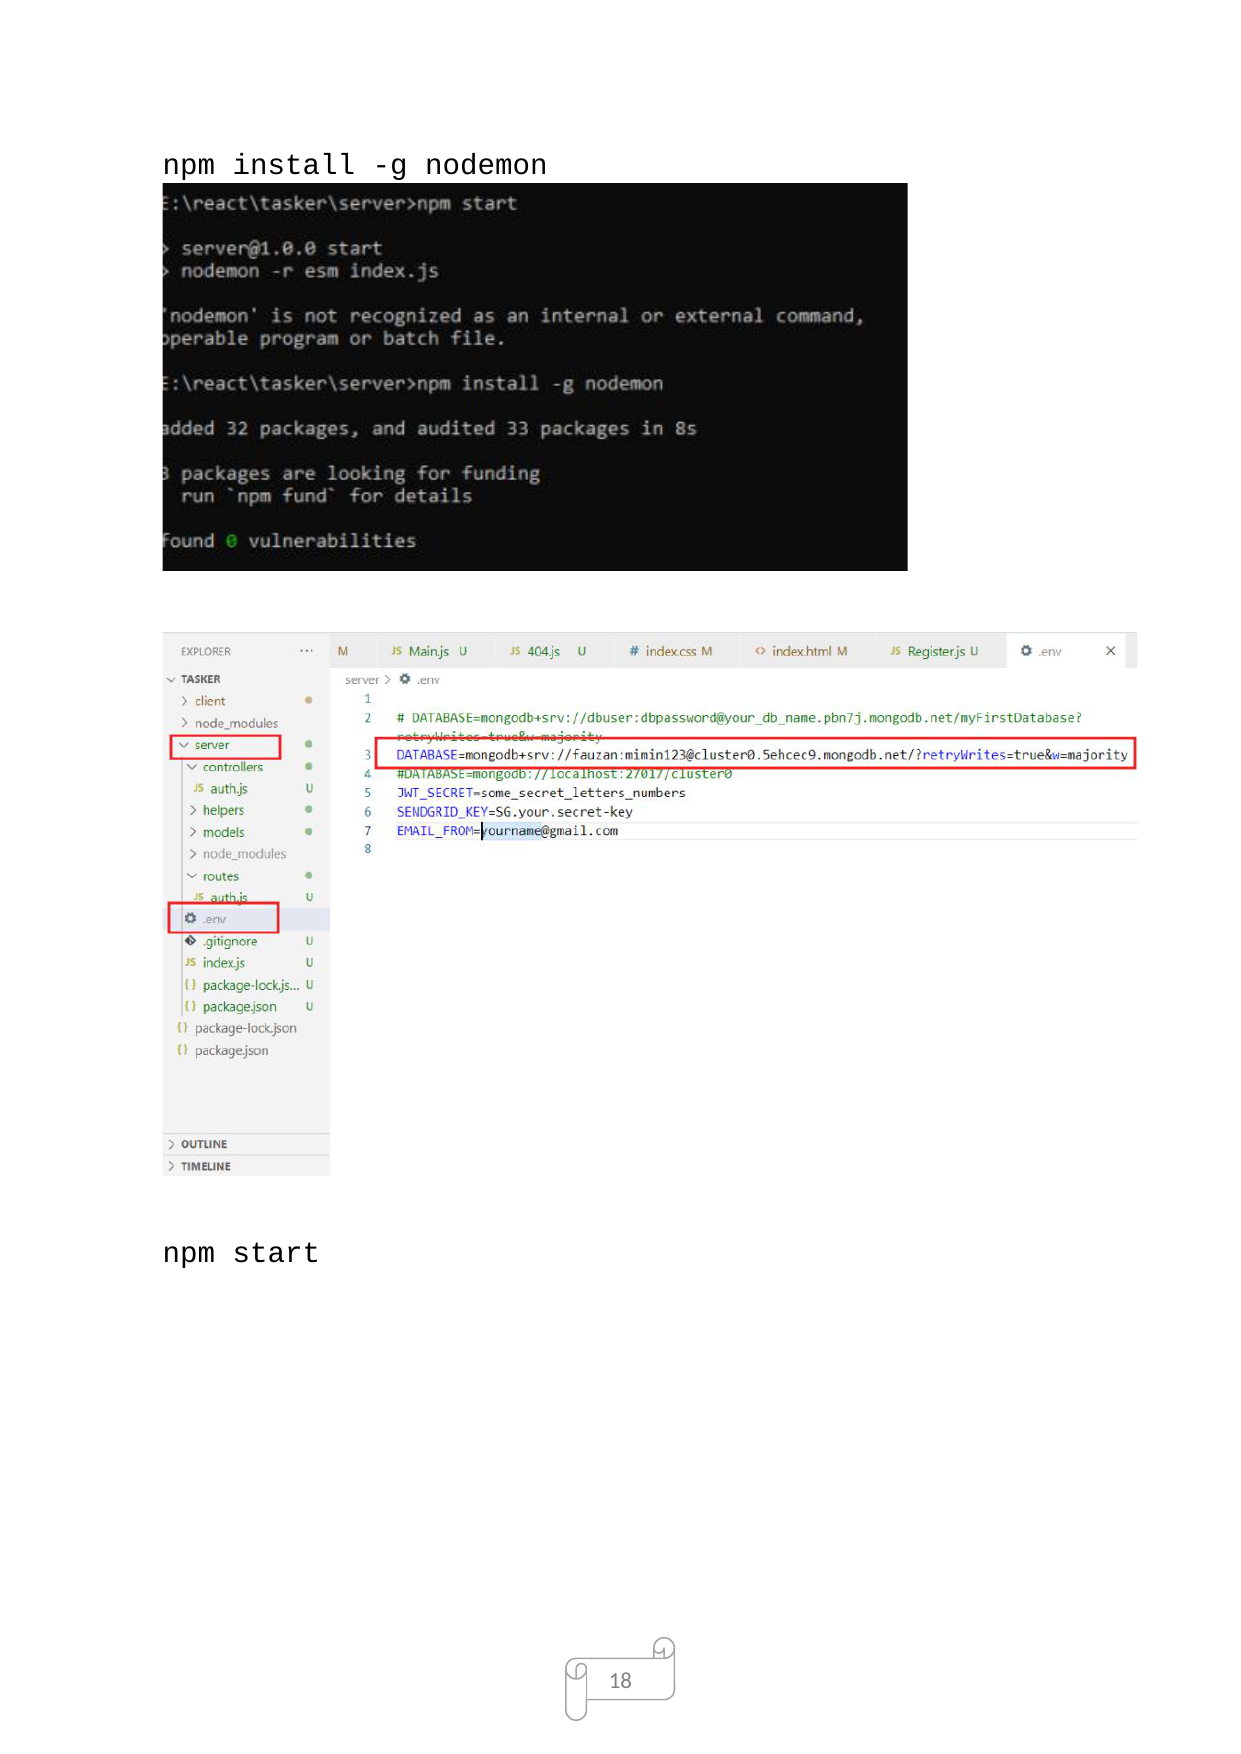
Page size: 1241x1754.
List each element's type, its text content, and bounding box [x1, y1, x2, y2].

text npm start [162, 1238, 1122, 1271]
text npm install -g nodemon [162, 150, 1122, 183]
picture [162, 183, 908, 571]
picture [162, 632, 1138, 1176]
